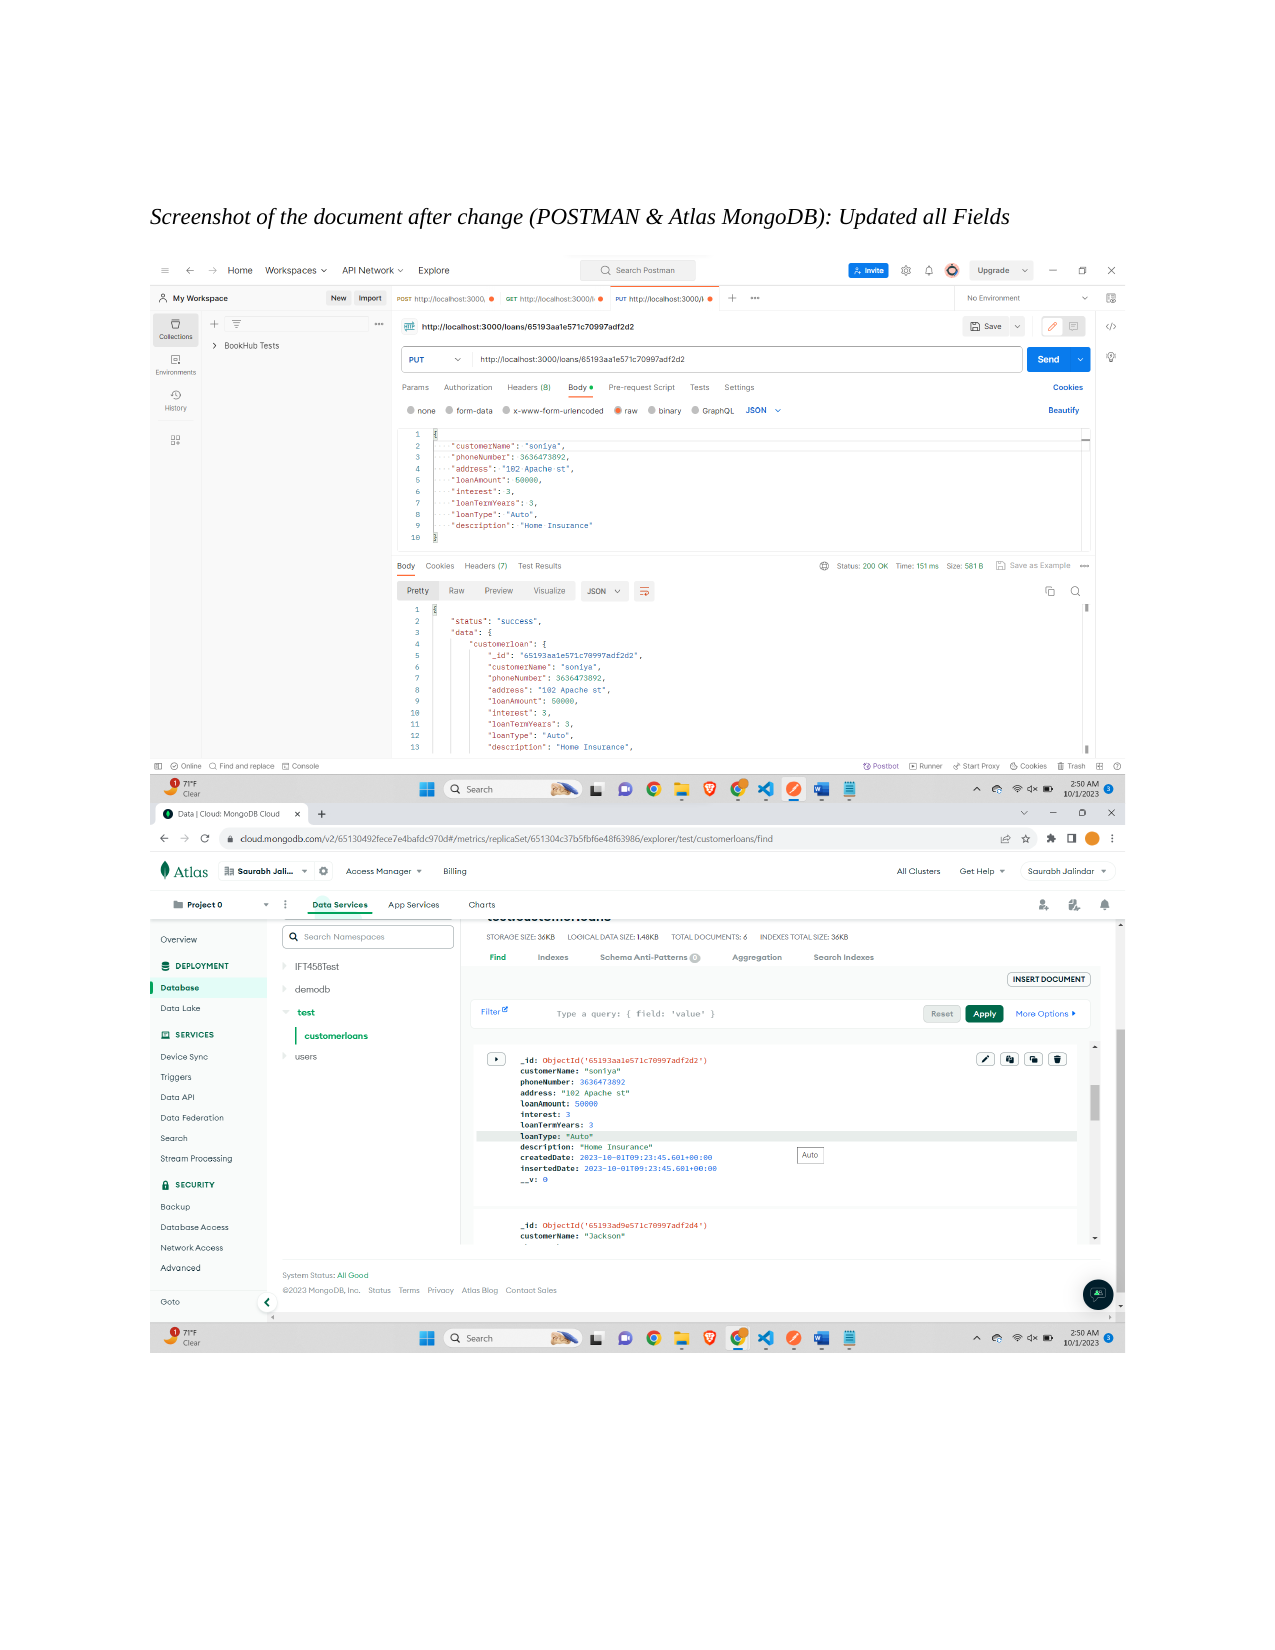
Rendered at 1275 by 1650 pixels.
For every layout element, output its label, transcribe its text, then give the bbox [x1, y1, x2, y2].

text Screenshot of the document after change (POSTMAN & Atlas MongoDB): Updated all Fields [150, 203, 1125, 229]
picture [150, 255, 1125, 1353]
